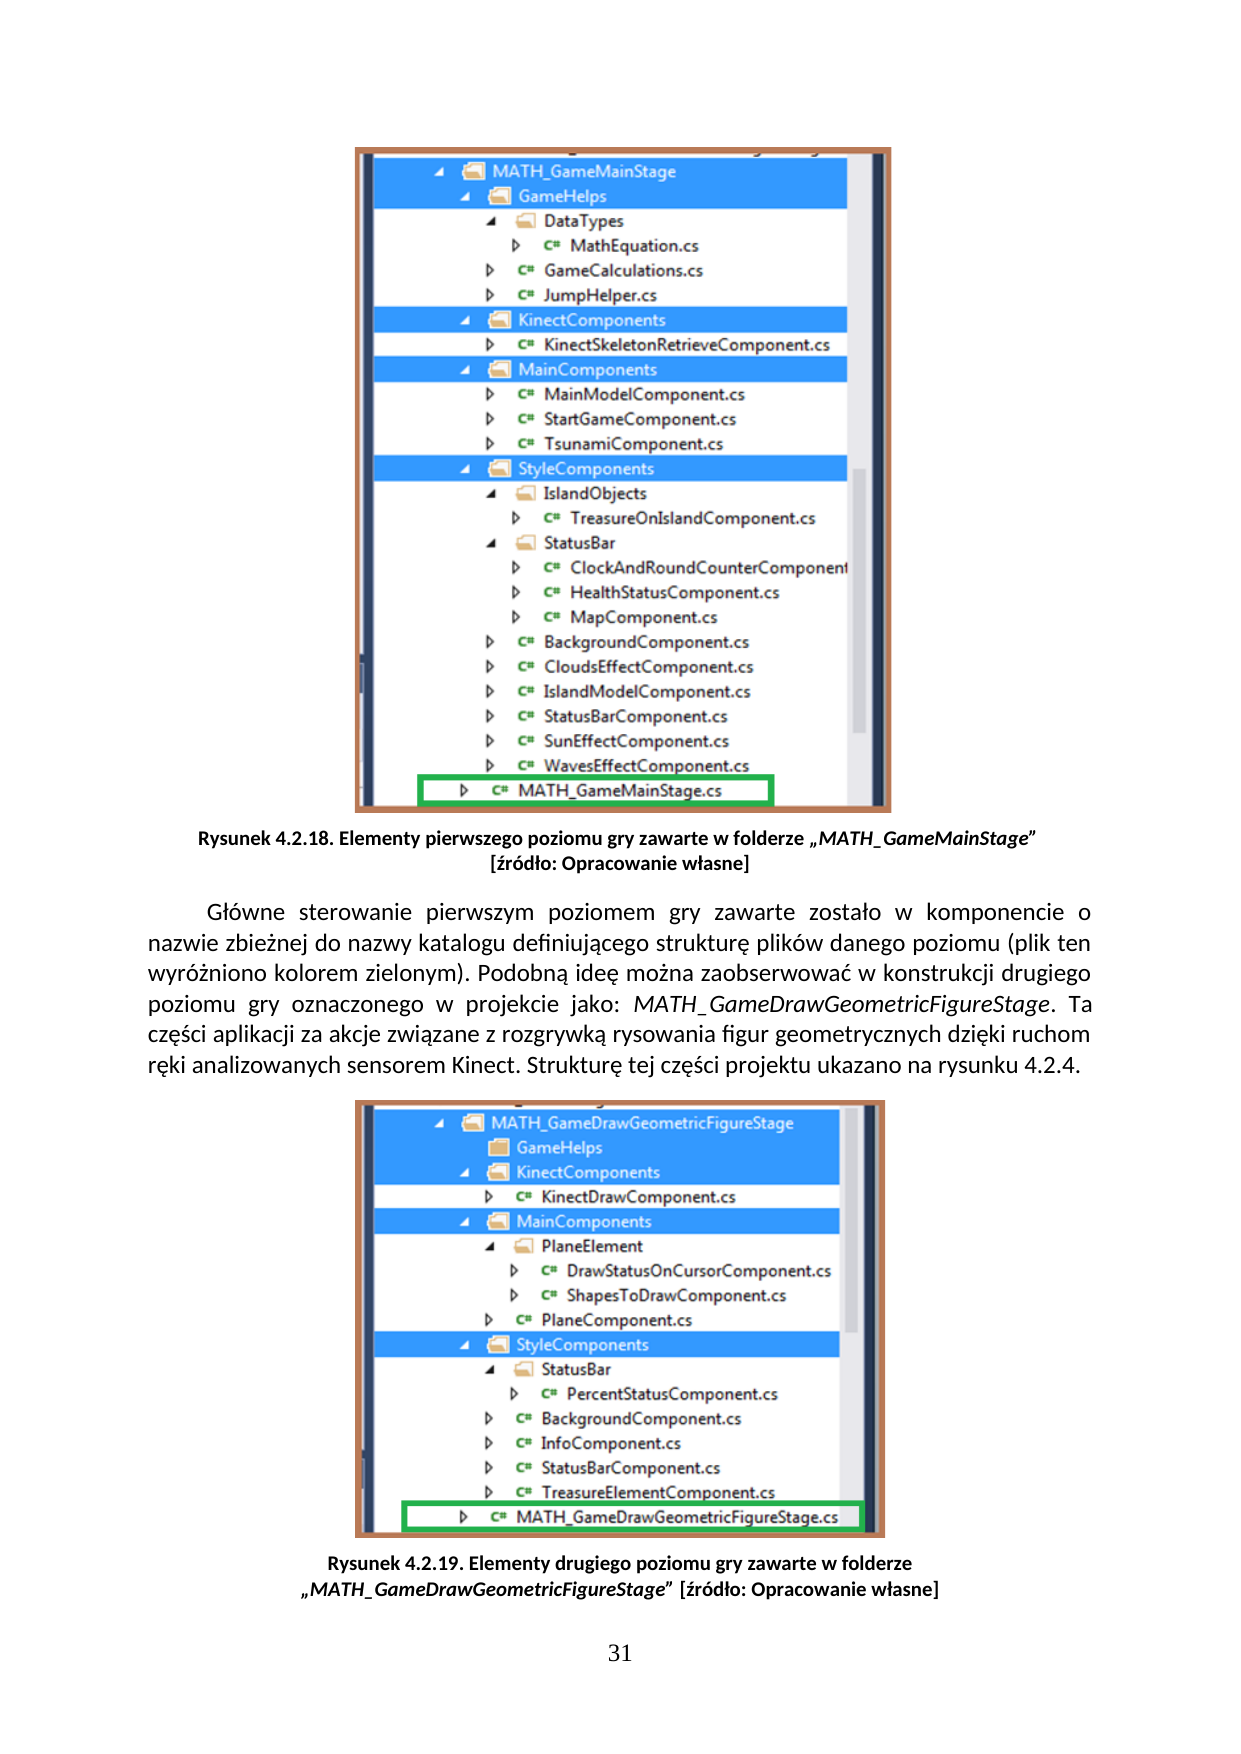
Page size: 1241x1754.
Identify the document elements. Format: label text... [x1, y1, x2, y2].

picture [354, 147, 892, 813]
list Główne sterowanie pierwszym poziomem gry zawarte zostało w komponencie o nazwie zbieżnej do nazwy katalogu definiującego strukturę plików danego poziomu (plik ten wyróżniono kolorem zielonym). Podobną ideę można zaobserwować w konstrukcji drugiego poziomu gry oznaczonego w projekcie jako: MATH_GameDrawGeometricFigureStage. Ta części aplikacji za akcje związane z rozgrywką rysowania figur geometrycznych dzięki ruchom ręki analizowanych sensorem Kinect. Strukturę tej części projektu ukazano na rysunku 4.2.4. [148, 896, 1093, 1079]
picture [355, 1100, 886, 1538]
